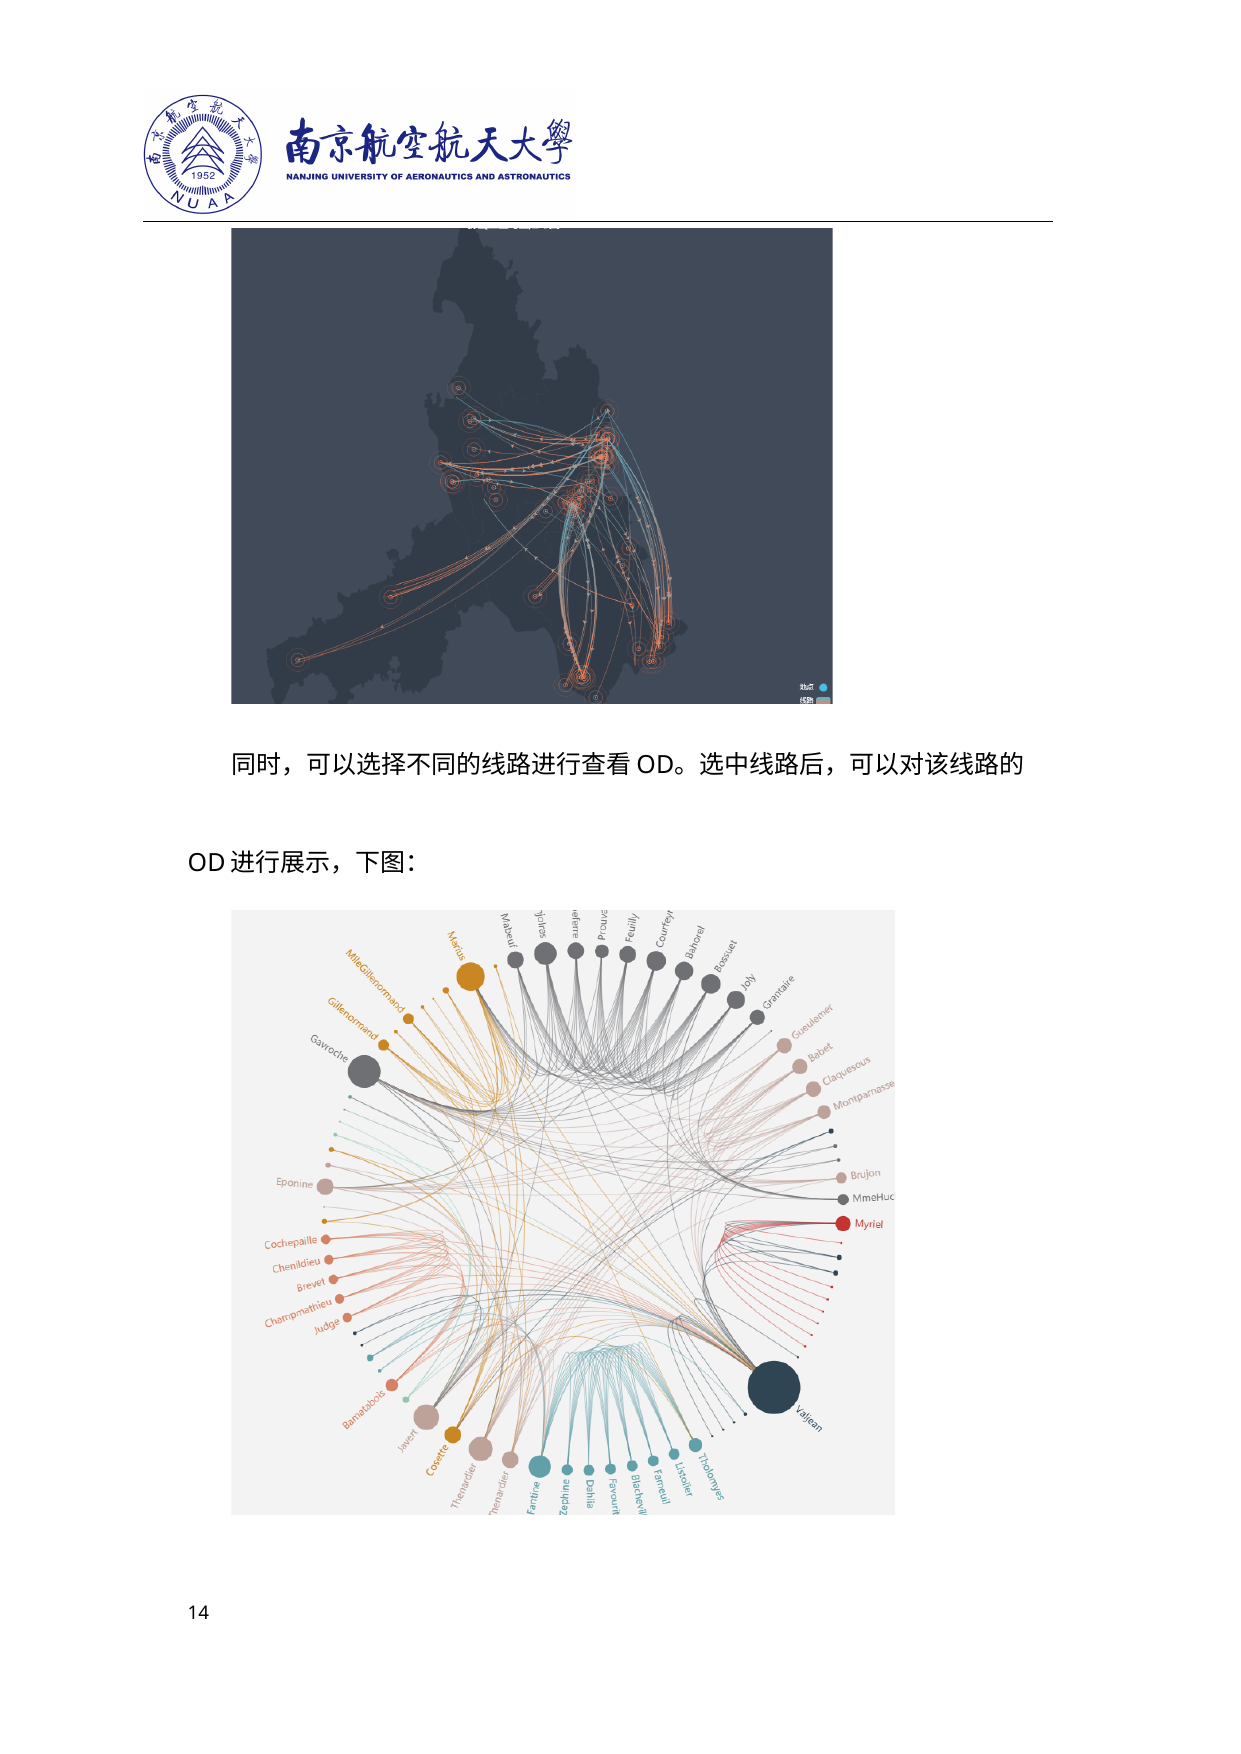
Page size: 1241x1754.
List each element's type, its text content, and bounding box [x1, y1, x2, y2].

picture [143, 88, 577, 219]
picture [231, 910, 896, 1515]
picture [231, 228, 833, 704]
text 同时，可以选择不同的线路进行查看OD。选中线路后，可以对该线路的OD进行展示，下图： [187, 730, 1053, 893]
